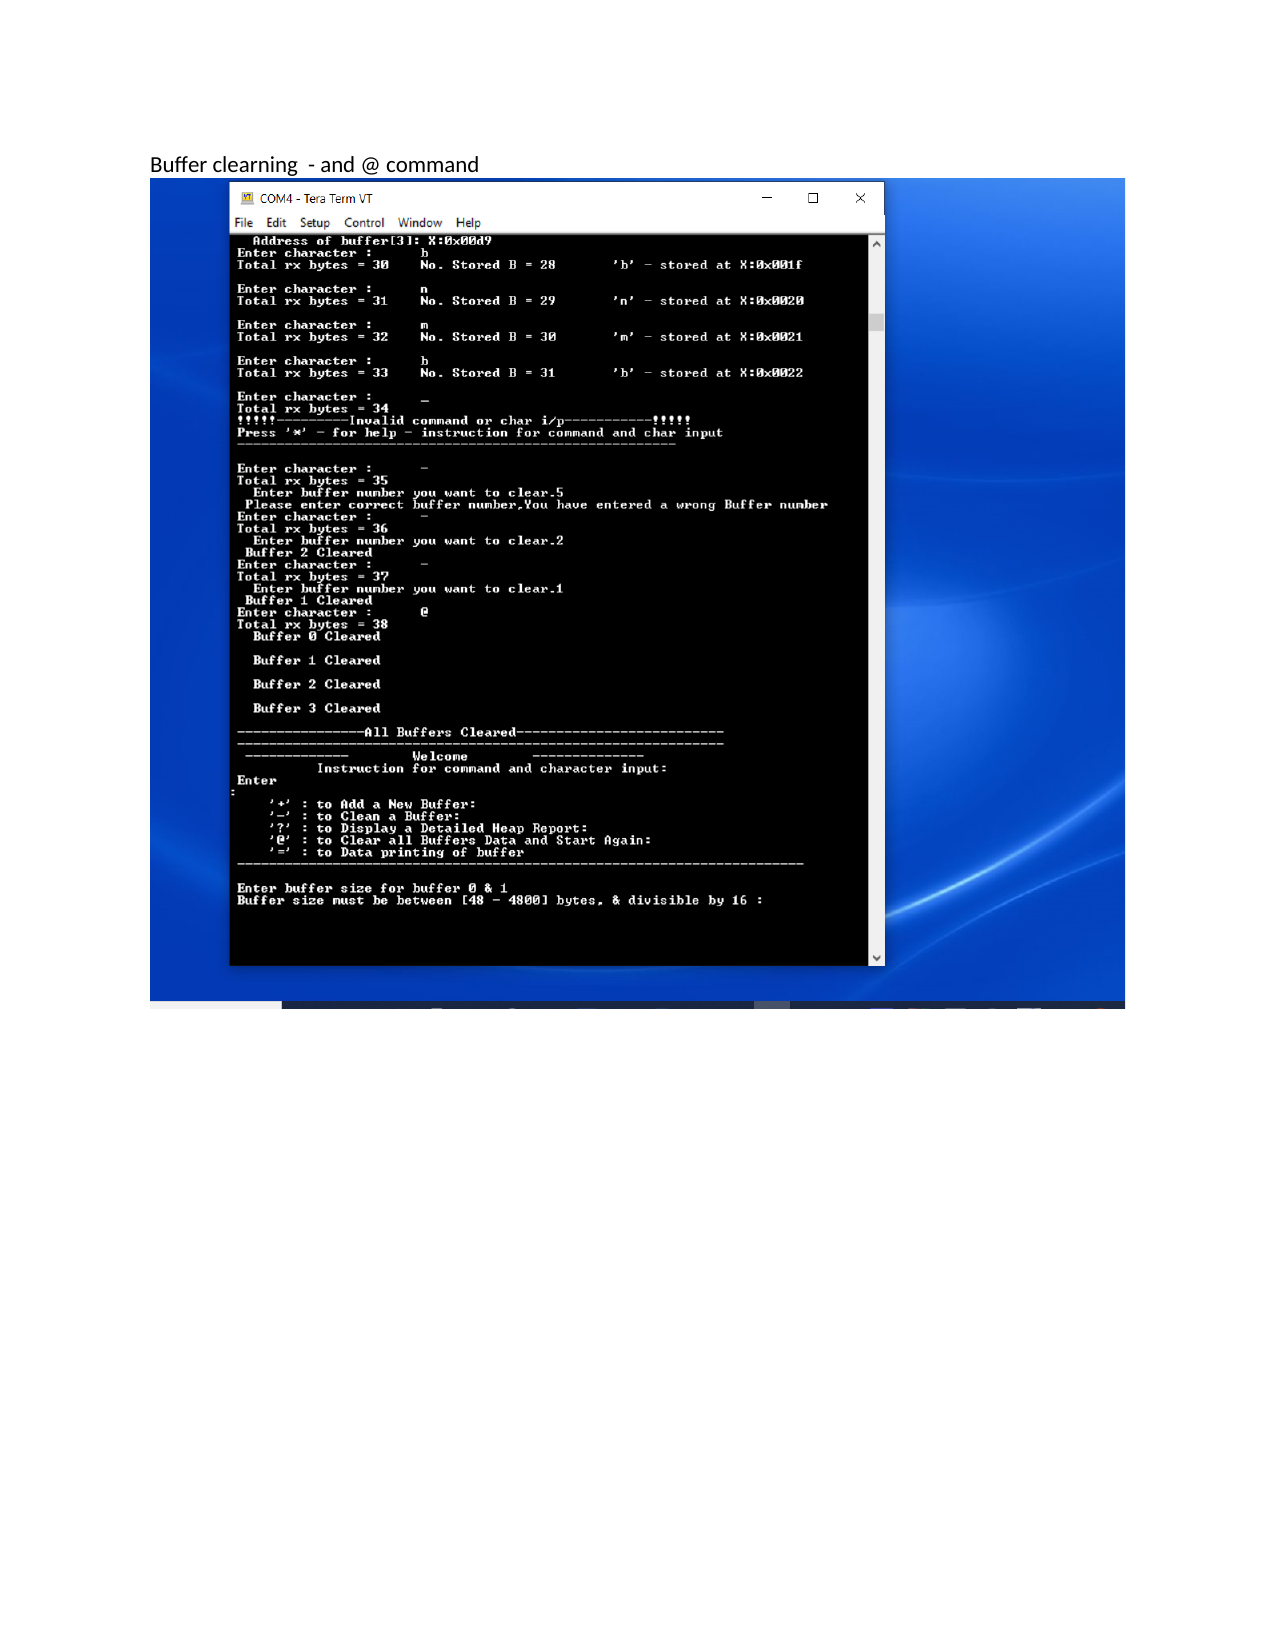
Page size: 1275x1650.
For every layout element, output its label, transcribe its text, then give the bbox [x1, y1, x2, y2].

text Buffer clearning - and @ command [150, 150, 1125, 178]
picture [150, 178, 1125, 1009]
